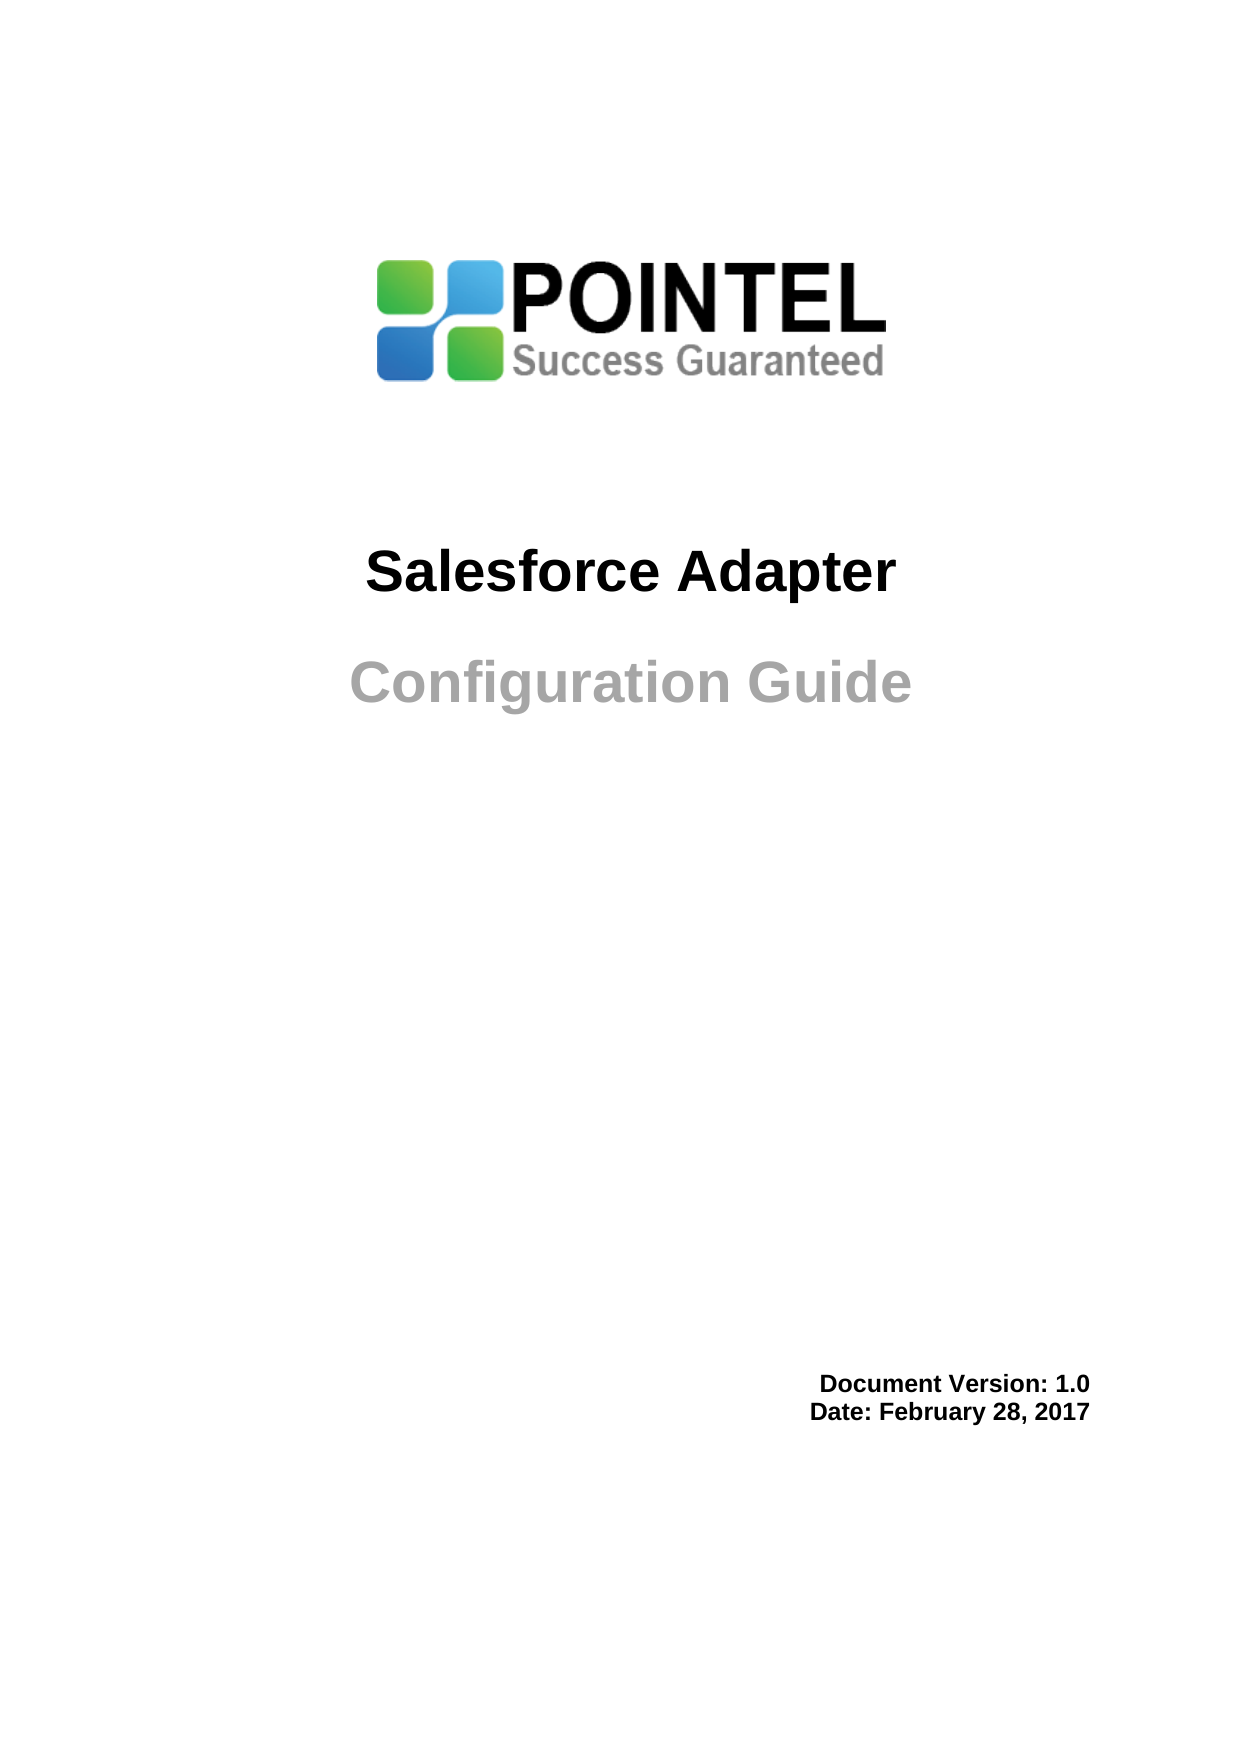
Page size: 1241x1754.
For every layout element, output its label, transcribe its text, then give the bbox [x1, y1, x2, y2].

text Date: February 28, 2017 [150, 1397, 1090, 1426]
text Document Version: 1.0 [172, 1368, 1090, 1397]
picture [377, 260, 886, 382]
title Salesforce Adapter [172, 537, 1090, 604]
title Configuration Guide [172, 648, 1090, 715]
